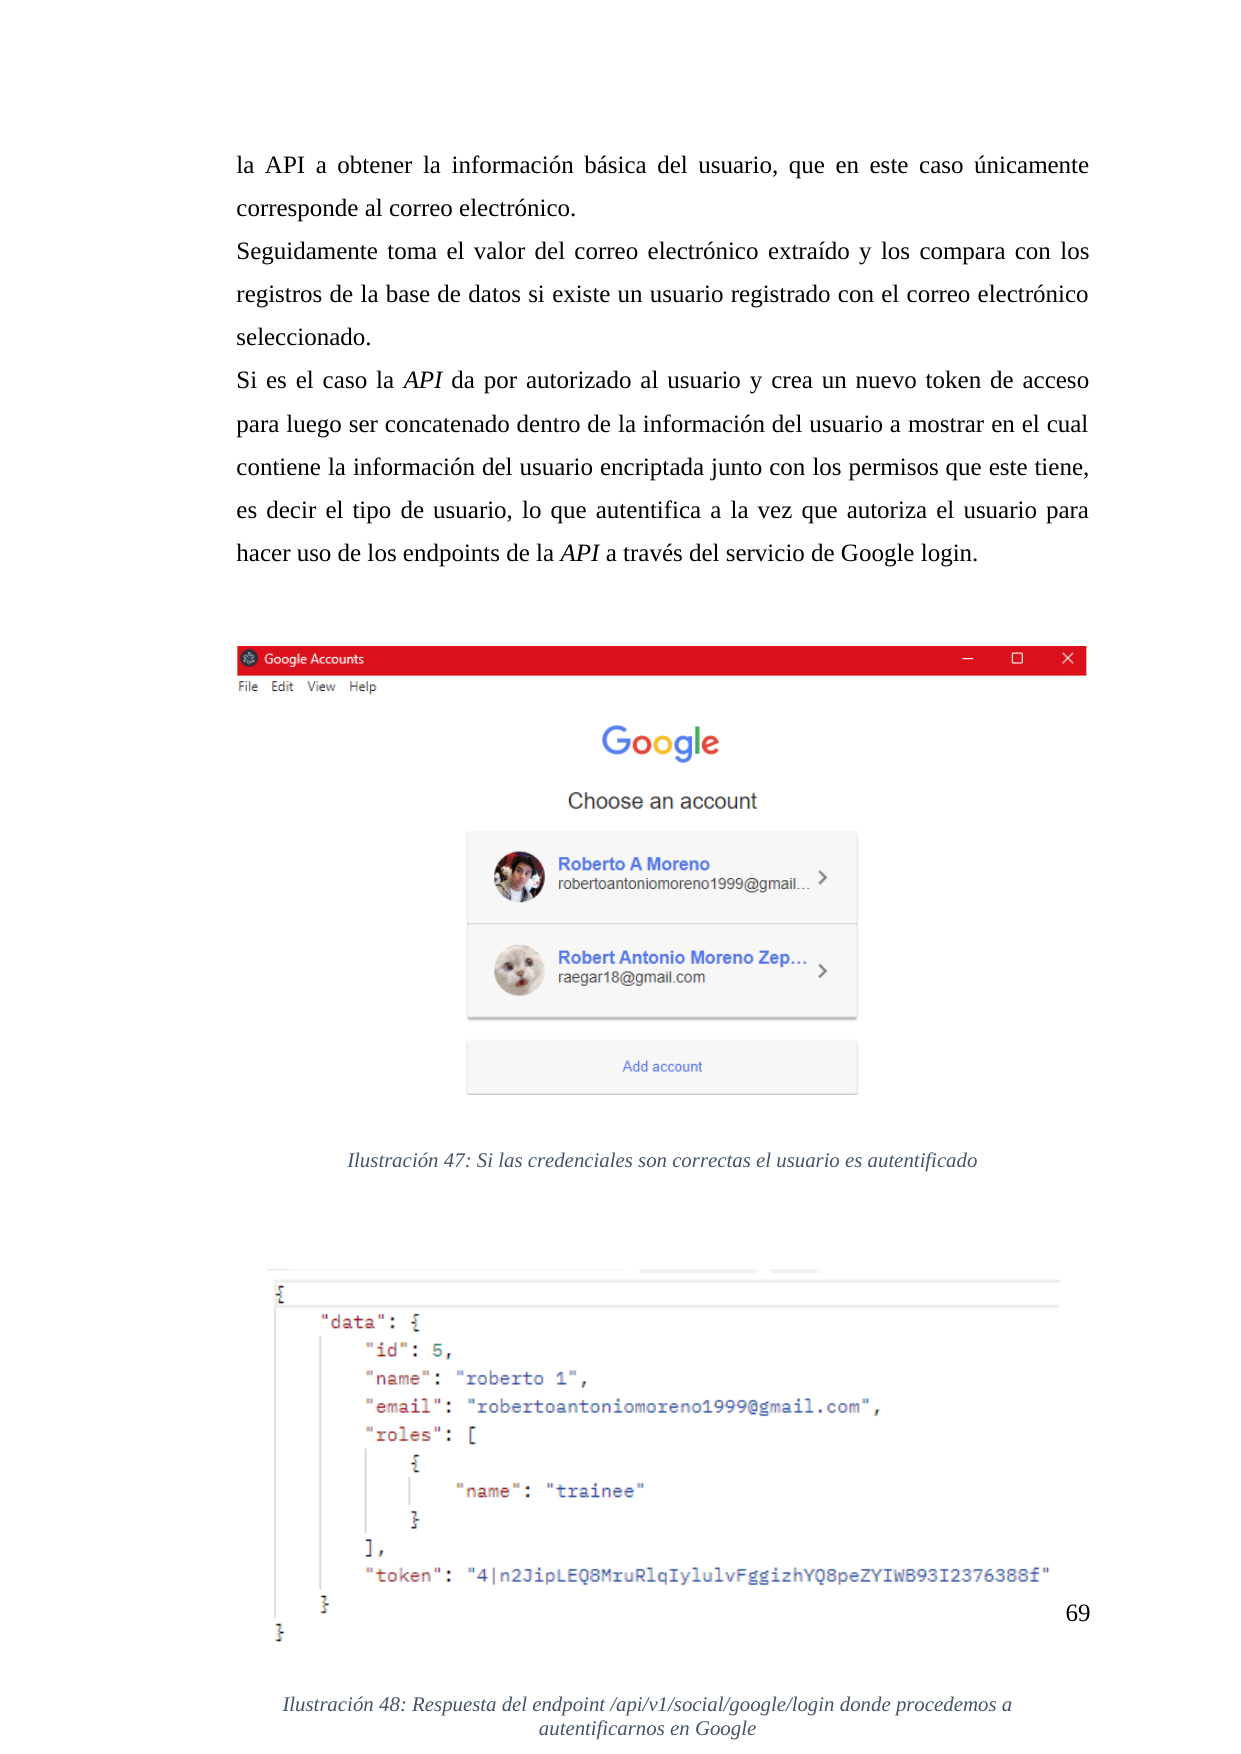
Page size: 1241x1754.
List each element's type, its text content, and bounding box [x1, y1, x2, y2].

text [236, 150, 1090, 222]
picture [236, 646, 1086, 1094]
picture [265, 1269, 1058, 1665]
text Seguidamente toma el valor del correo electrónico extraído y los compara con los registros de la base de datos si existe un usuario registrado con el correo electrónico seleccionado. [236, 236, 1090, 351]
text Si es el caso la API da por autorizado al usuario y crea un nuevo token de acceso para luego ser concatenado dentro de la información del usuario a mostrar en el cual contiene la información del usuario encriptada junto con los permisos que este tiene, es decir el tipo de usuario, lo que autentifica a la vez que autoriza el usuario para hacer uso de los endpoints de la API a través del servicio de Google login. [236, 366, 1090, 567]
